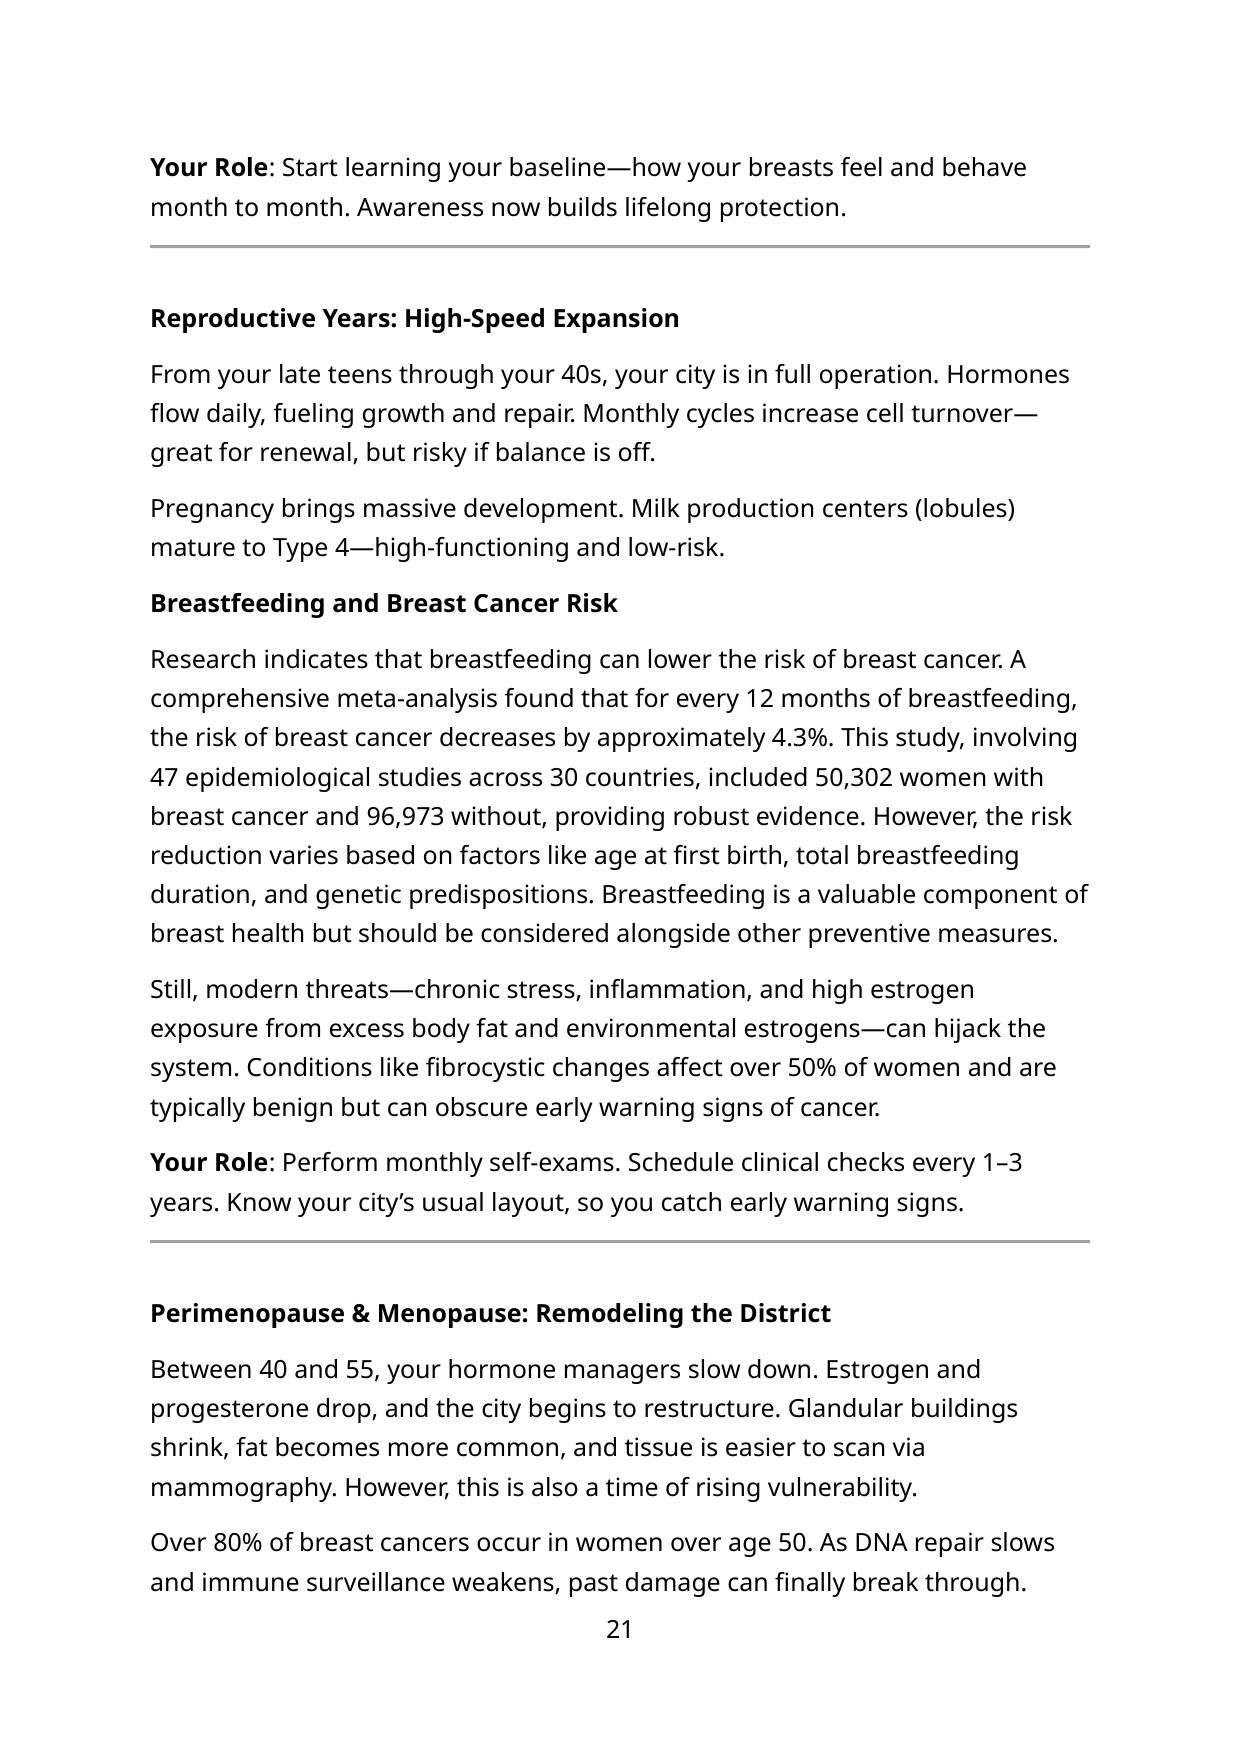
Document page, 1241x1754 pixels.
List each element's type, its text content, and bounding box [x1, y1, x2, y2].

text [150, 1525, 1090, 1598]
text Between 40 and 55, your hormone managers slow down. Estrogen and progesterone drop, and the city begins to restructure. Glandular buildings shrink, fat becomes more common, and tissue is easier to scan via mammography. However, this is also a time of rising vulnerability. [150, 1352, 1090, 1503]
text Pregnancy brings massive development. Milk production centers (lobules) mature to Type 4—high-functioning and low-risk. [150, 491, 1090, 564]
text Breastfeeding and Breast Cancer Risk [150, 586, 1090, 620]
text From your late teens through your 40s, your city is in full operation. Hormones flow daily, fueling growth and repair. Monthly cycles increase cell turnover—great for renewal, but risky if balance is off. [150, 357, 1090, 469]
text Reproductive Years: High-Speed Expansion [150, 301, 1090, 335]
text Research indicates that breastfeeding can lower the risk of breast cancer. A comprehensive meta-analysis found that for every 12 months of breastfeeding, the risk of breast cancer decreases by approximately 4.3%. This study, involving 47 epidemiological studies across 30 countries, included 50,302 women with breast cancer and 96,973 without, providing robust evidence. However, the risk reduction varies based on factors like age at first birth, total breastfeeding duration, and genetic predispositions. Breastfeeding is a valuable component of breast health but should be considered alongside other preventive measures. [150, 642, 1090, 950]
text Perimenopause & Menopause: Remodeling the District [150, 1296, 1090, 1330]
text Still, modern threats—chronic stress, inflammation, and high estrogen exposure from excess body fat and environmental estrogens—can hijack the system. Conditions like fibrocystic changes affect over 50% of women and are typically benign but can obscure early warning signs of cancer. [150, 972, 1090, 1123]
text Your Role: Start learning your baseline—how your breasts feel and behave month to month. Awareness now builds lifelong protection. [150, 150, 1090, 223]
text Your Role: Perform monthly self-exams. Schedule clinical checks every 1–3 years. Know your city’s usual layout, so you catch early warning signs. [150, 1145, 1090, 1218]
